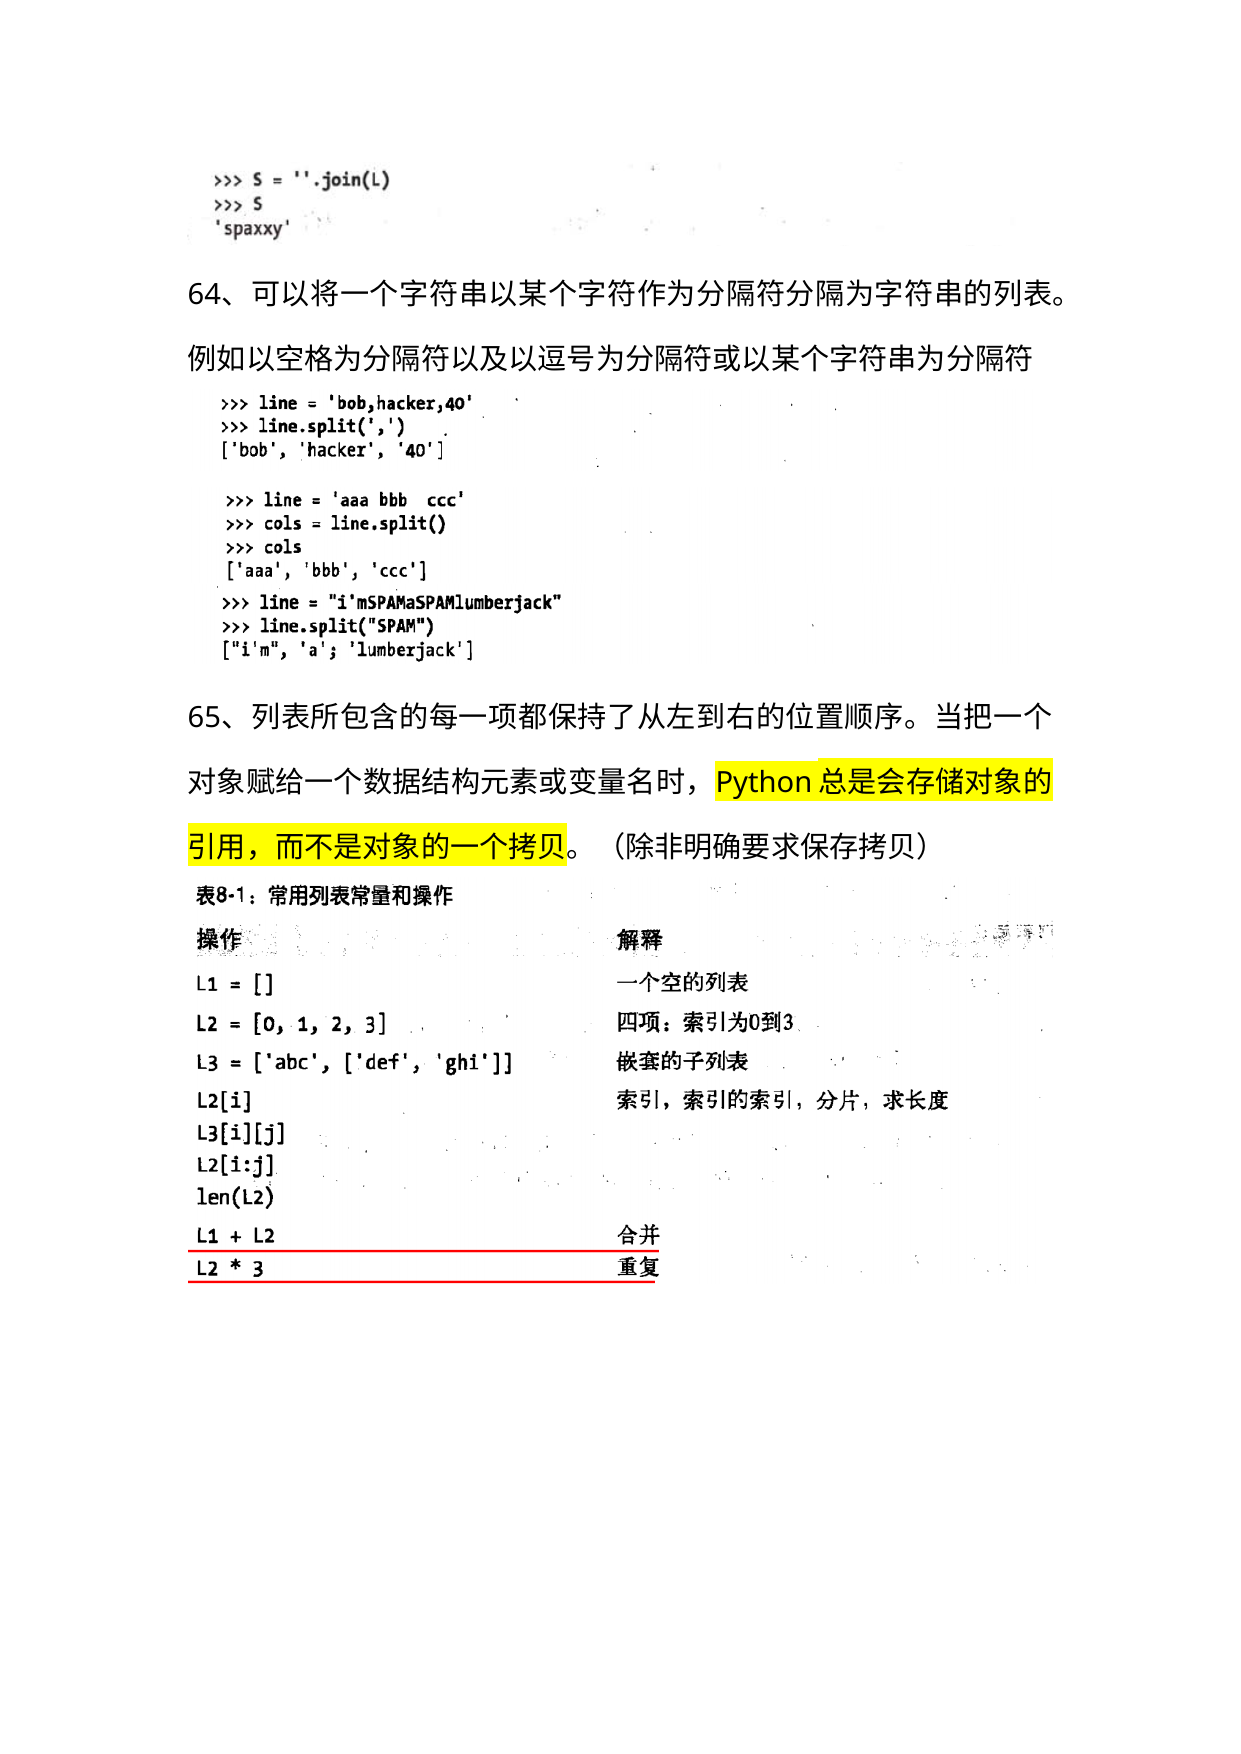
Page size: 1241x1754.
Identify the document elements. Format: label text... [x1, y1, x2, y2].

picture [187, 162, 1053, 246]
picture [187, 487, 1053, 583]
text 65、列表所包含的每一项都保持了从左到右的位置顺序。当把一个对象赋给一个数据结构元素或变量名时，Python总是会存储对象的引用，而不是对象的一个拷贝。（除非明确要求保存拷贝） [187, 682, 1053, 877]
picture [187, 877, 1053, 1284]
picture [187, 584, 1053, 664]
picture [187, 389, 1053, 471]
text 64、可以将一个字符串以某个字符作为分隔符分隔为字符串的列表。例如以空格为分隔符以及以逗号为分隔符或以某个字符串为分隔符 [187, 259, 1053, 389]
